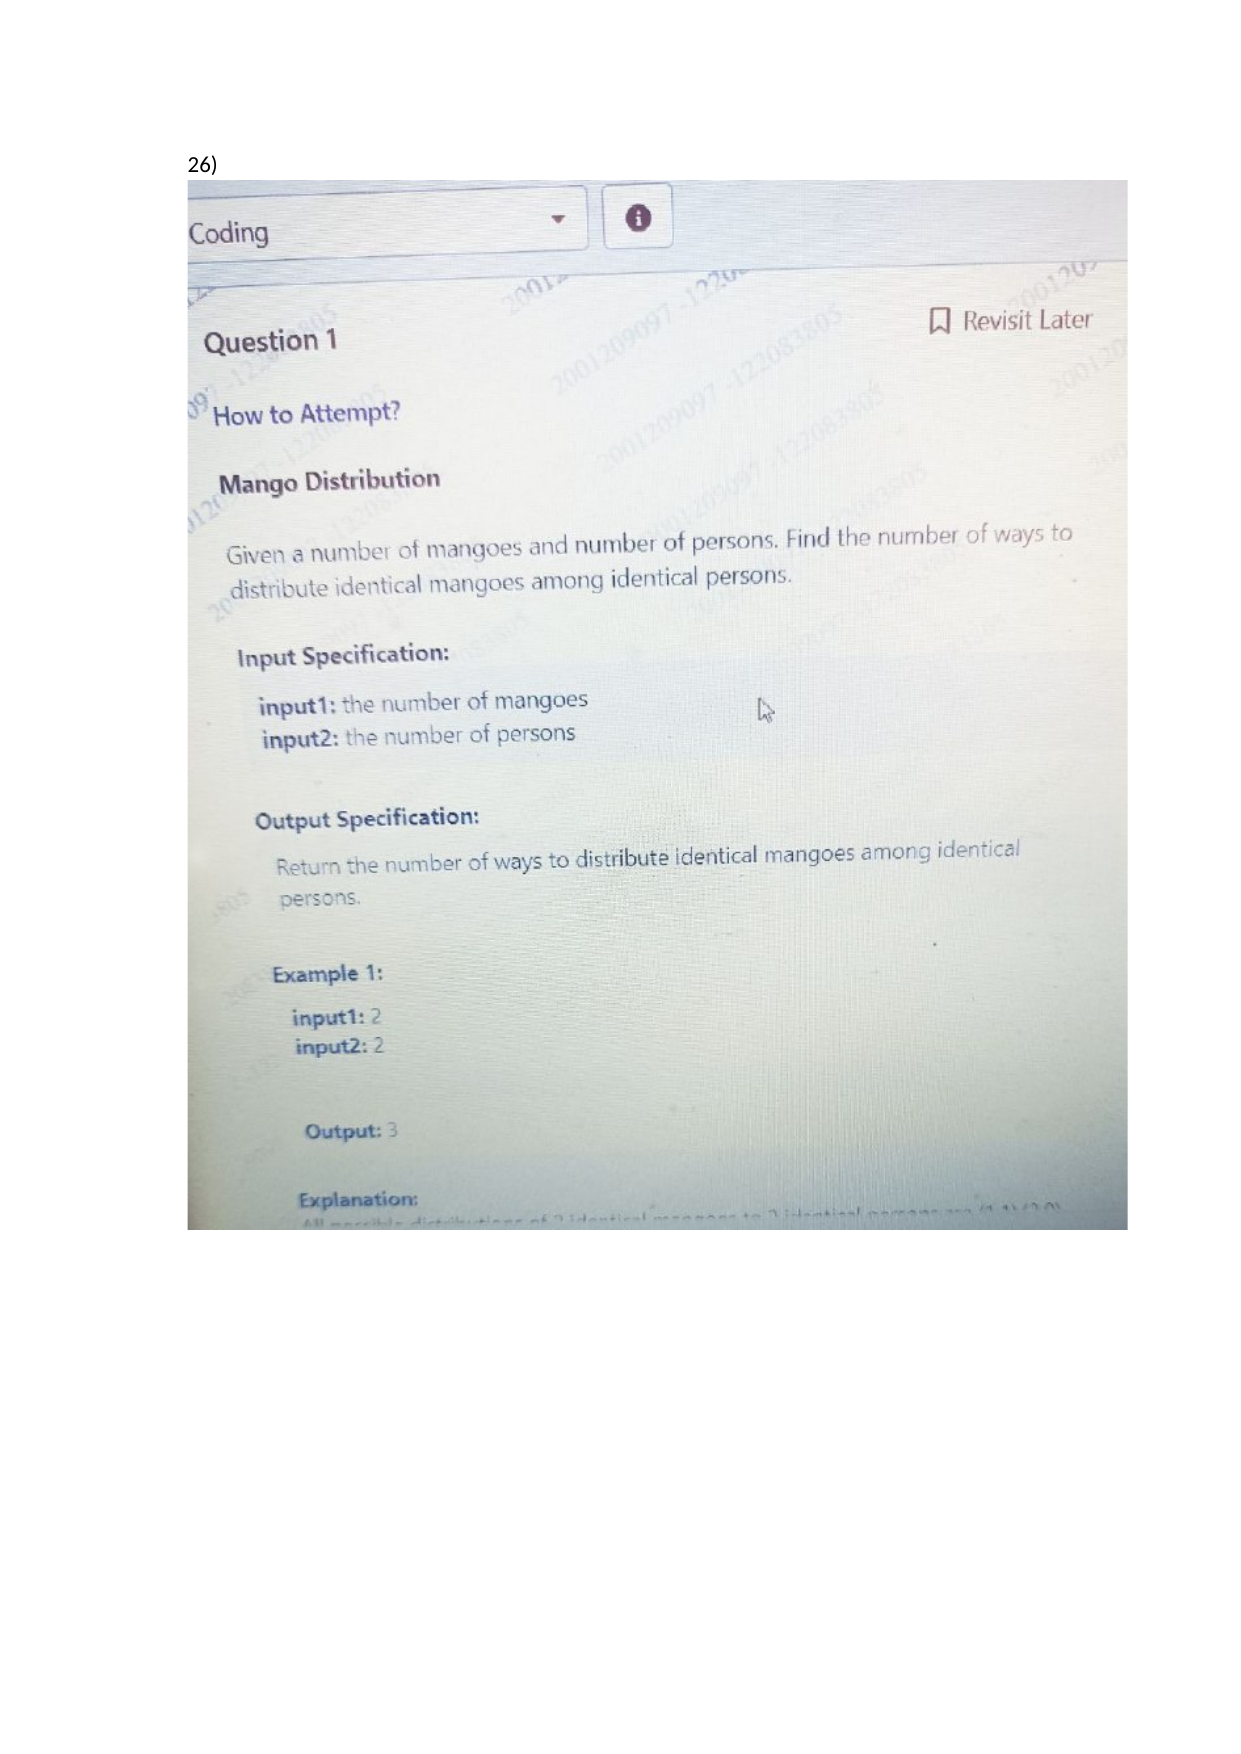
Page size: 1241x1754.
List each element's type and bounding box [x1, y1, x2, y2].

picture [187, 180, 1128, 1230]
